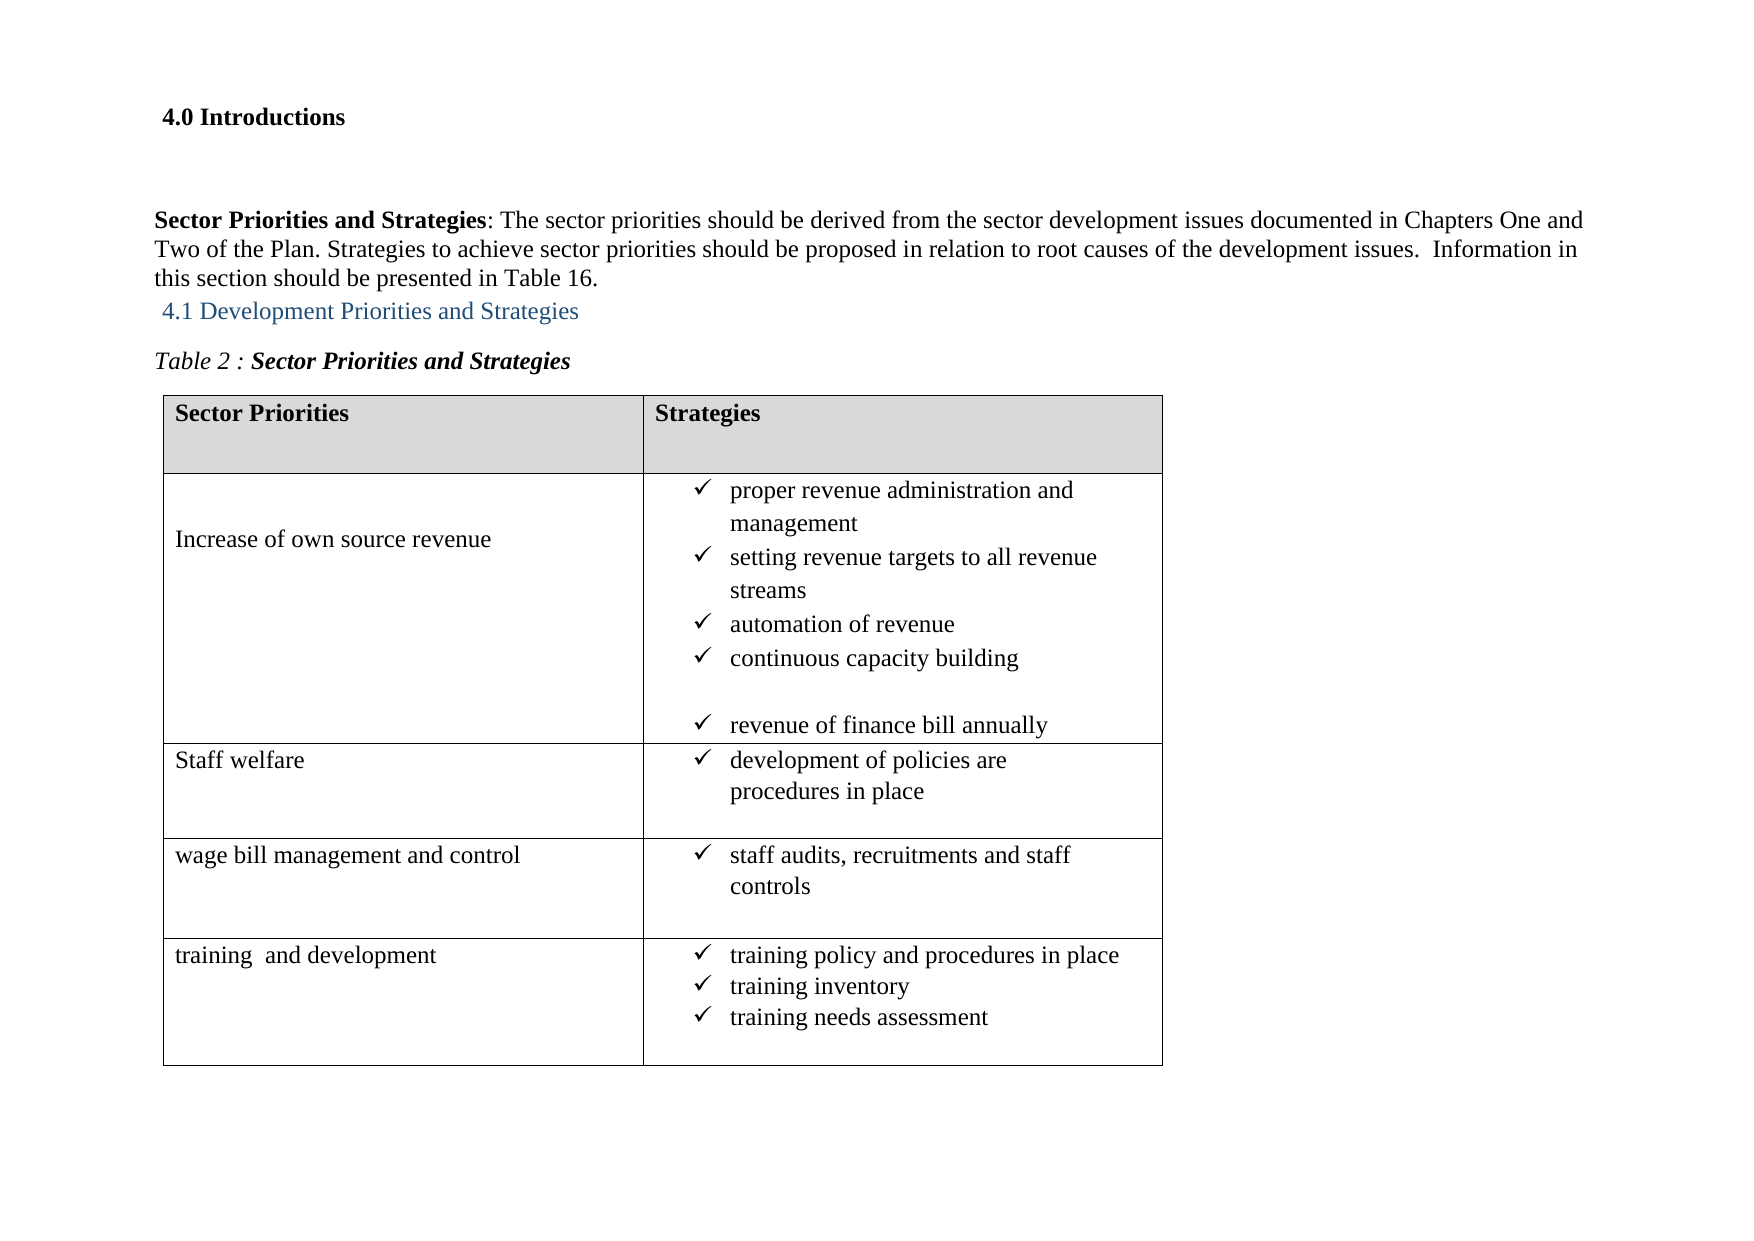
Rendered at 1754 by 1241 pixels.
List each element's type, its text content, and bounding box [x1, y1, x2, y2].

table_header Sector Priorities [164, 396, 643, 473]
table_cell wage bill management and control [164, 839, 643, 938]
table_cell development of policies are procedures in place [644, 744, 1162, 837]
table_cell staff audits, recruitments and staff controls [644, 839, 1162, 938]
table_cell training policy and procedures in place training inventory training needs assessment [644, 939, 1162, 1064]
table_cell Staff welfare [164, 744, 643, 837]
subtitle 4.1 Development Priorities and Strategies [162, 296, 1598, 324]
text Sector Priorities and Strategies: The sector priorities should be derived from the sector development issues documented in Chapters One and Two of the Plan. Strategies to achieve sector priorities should be proposed in relation to root causes of the development issues. Information in this section should be presented in Table 16. [154, 205, 1598, 292]
table_header Strategies [644, 396, 1162, 473]
table_cell proper revenue administration and management setting revenue targets to all revenue streams automation of revenue continuous capacity building revenue of finance bill annually [644, 474, 1162, 743]
subtitle 4.0 Introductions [162, 102, 1598, 131]
table_cell Increase of own source revenue [164, 474, 643, 743]
table_cell training and development [164, 939, 643, 1064]
